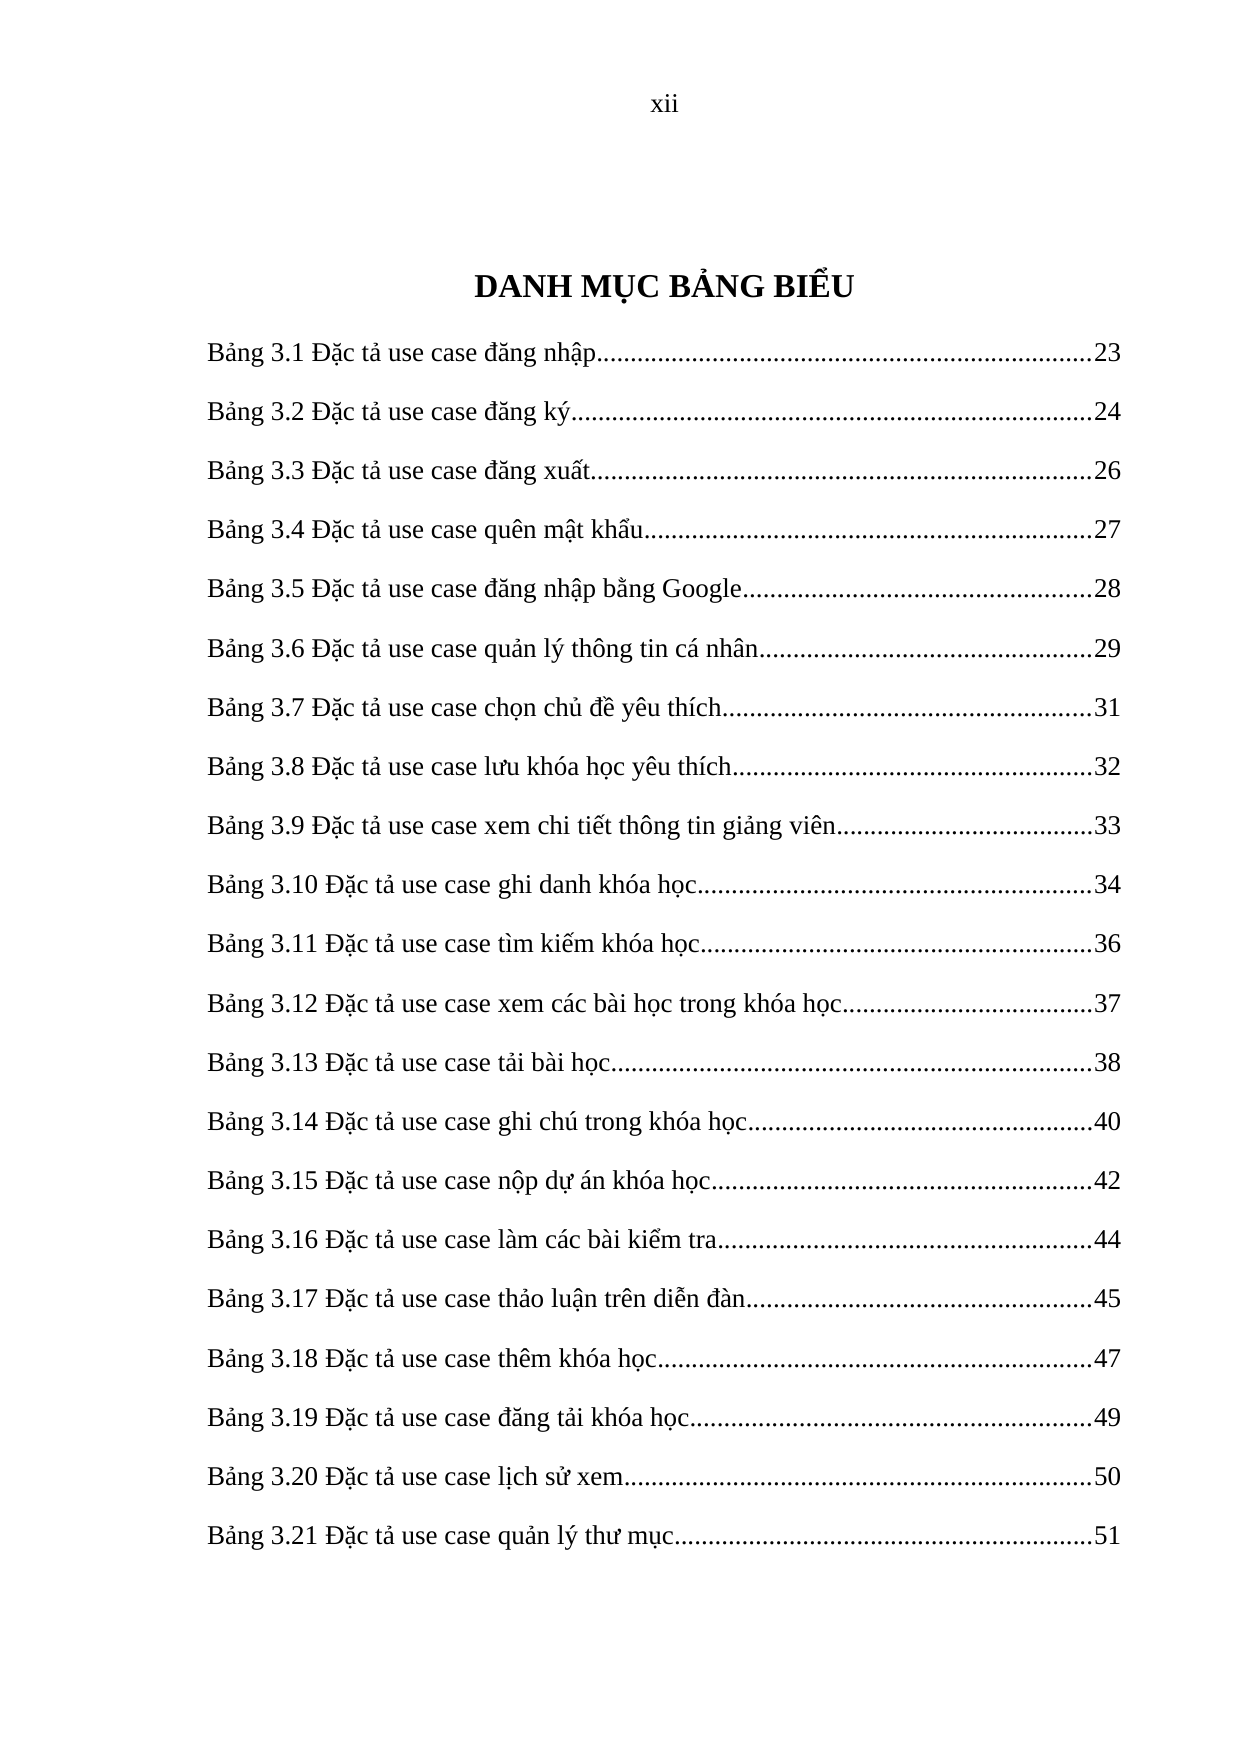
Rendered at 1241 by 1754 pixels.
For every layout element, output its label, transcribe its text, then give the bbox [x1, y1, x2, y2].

text Bảng 3.19 Đặc tả use case đăng tải khóa học 49 [207, 1401, 1122, 1432]
text Bảng 3.1 Đặc tả use case đăng nhập 23 [207, 336, 1122, 367]
text Bảng 3.15 Đặc tả use case nộp dự án khóa học 42 [207, 1164, 1122, 1195]
text Bảng 3.8 Đặc tả use case lưu khóa học yêu thích 32 [207, 750, 1122, 781]
text Bảng 3.10 Đặc tả use case ghi danh khóa học 34 [207, 868, 1122, 899]
text Bảng 3.2 Đặc tả use case đăng ký 24 [207, 395, 1122, 426]
text Bảng 3.21 Đặc tả use case quản lý thư mục 51 [207, 1519, 1122, 1550]
text Bảng 3.14 Đặc tả use case ghi chú trong khóa học 40 [207, 1105, 1122, 1136]
text Bảng 3.20 Đặc tả use case lịch sử xem 50 [207, 1460, 1122, 1491]
text Bảng 3.16 Đặc tả use case làm các bài kiểm tra 44 [207, 1223, 1122, 1254]
subtitle DANH MỤC BẢNG BIỂU [207, 266, 1122, 304]
text Bảng 3.12 Đặc tả use case xem các bài học trong khóa học 37 [207, 987, 1122, 1018]
text Bảng 3.6 Đặc tả use case quản lý thông tin cá nhân 29 [207, 632, 1122, 663]
text Bảng 3.18 Đặc tả use case thêm khóa học 47 [207, 1342, 1122, 1373]
text Bảng 3.3 Đặc tả use case đăng xuất 26 [207, 454, 1122, 485]
text Bảng 3.11 Đặc tả use case tìm kiếm khóa học 36 [207, 928, 1122, 959]
text Bảng 3.4 Đặc tả use case quên mật khẩu 27 [207, 513, 1122, 544]
text Bảng 3.7 Đặc tả use case chọn chủ đề yêu thích 31 [207, 691, 1122, 722]
text Bảng 3.5 Đặc tả use case đăng nhập bằng Google 28 [207, 573, 1122, 604]
text Bảng 3.9 Đặc tả use case xem chi tiết thông tin giảng viên 33 [207, 809, 1122, 840]
text Bảng 3.17 Đặc tả use case thảo luận trên diễn đàn 45 [207, 1283, 1122, 1314]
text Bảng 3.13 Đặc tả use case tải bài học 38 [207, 1046, 1122, 1077]
